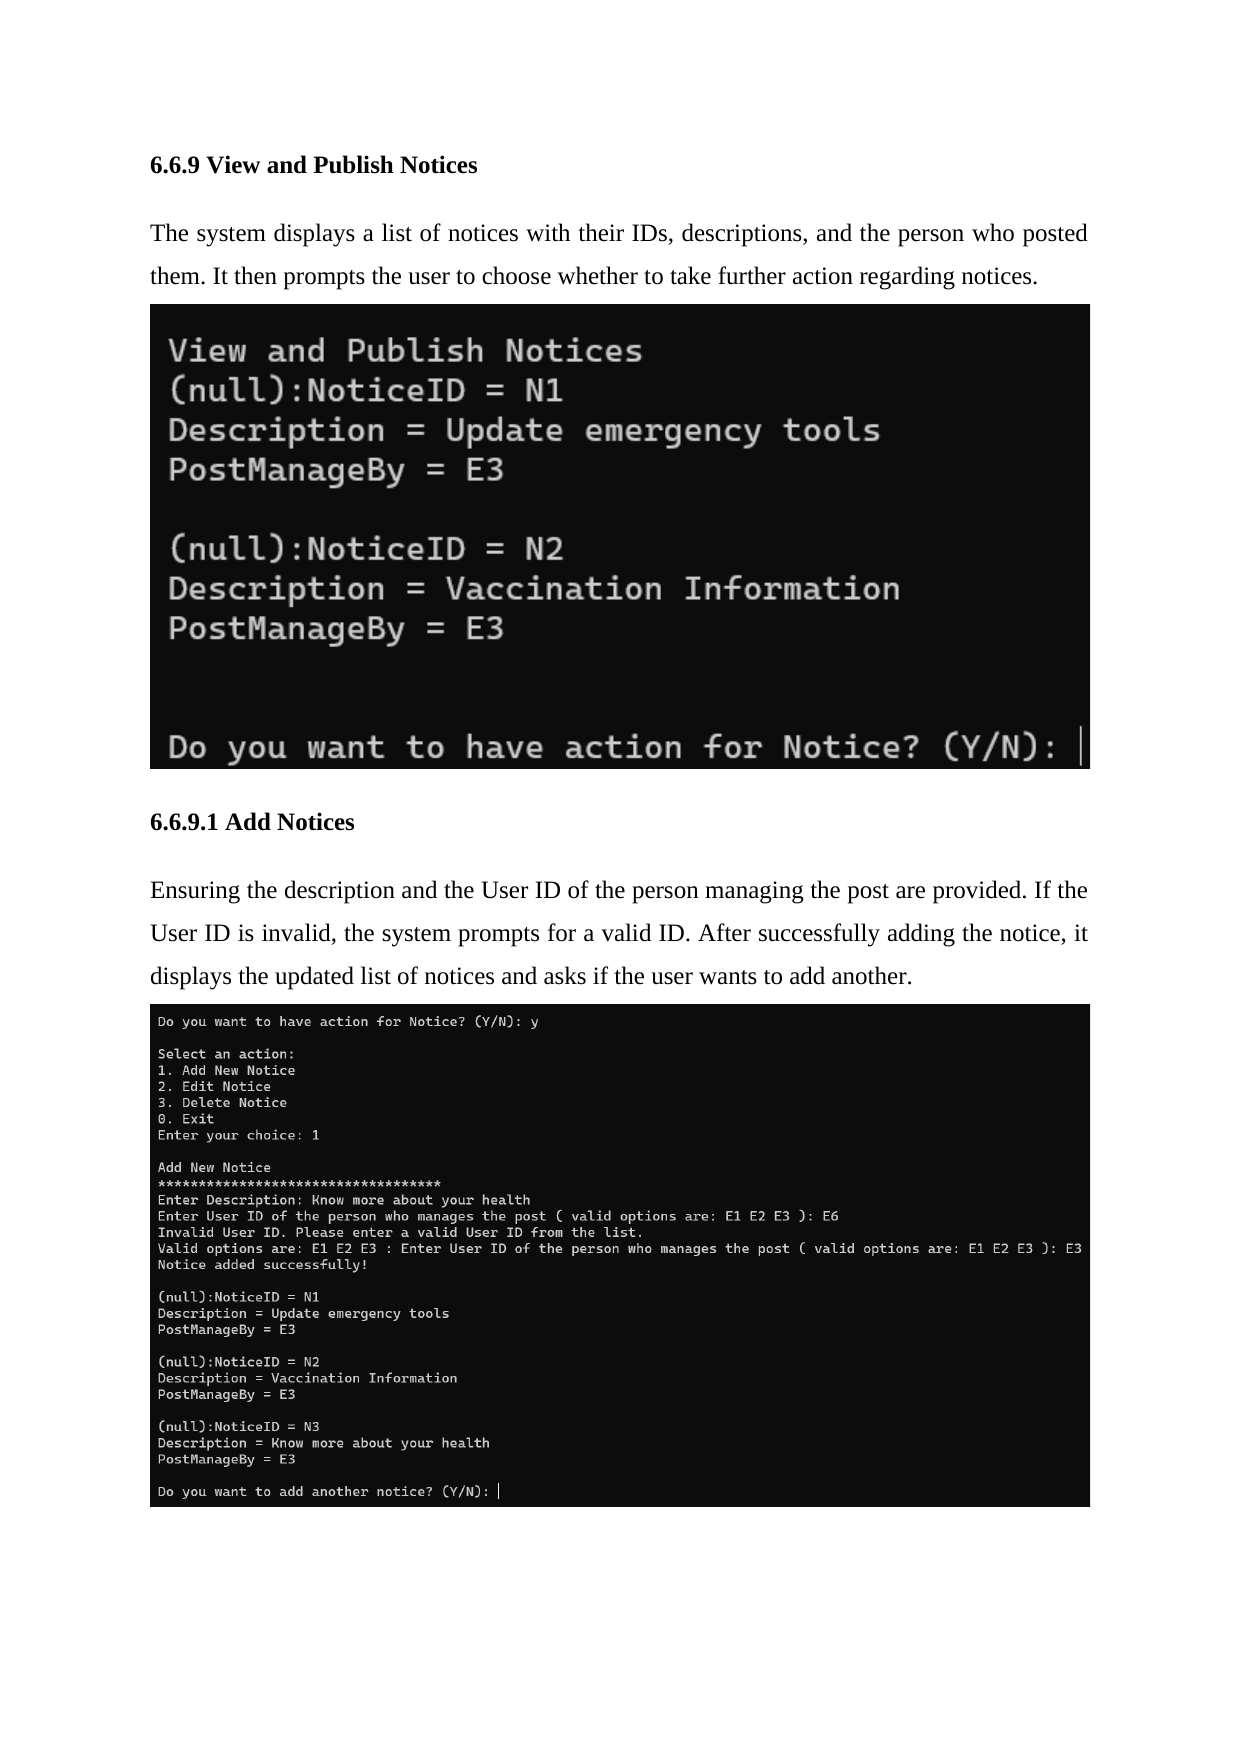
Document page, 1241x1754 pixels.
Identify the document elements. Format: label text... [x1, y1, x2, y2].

picture [150, 1004, 1091, 1507]
subtitle 6.6.9.1 Add Notices [150, 807, 1090, 836]
picture [150, 304, 1091, 769]
text The system displays a list of notices with their IDs, descriptions, and the person who posted them. It then prompts the user to choose whether to take further action regarding notices. [150, 218, 1090, 290]
subtitle 6.6.9 View and Publish Notices [150, 150, 1090, 179]
text Ensuring the description and the User ID of the person managing the post are provided. If the User ID is invalid, the system prompts for a valid ID. After successfully adding the notice, it displays the updated list of notices and asks if the user wants to add another. [150, 875, 1090, 990]
